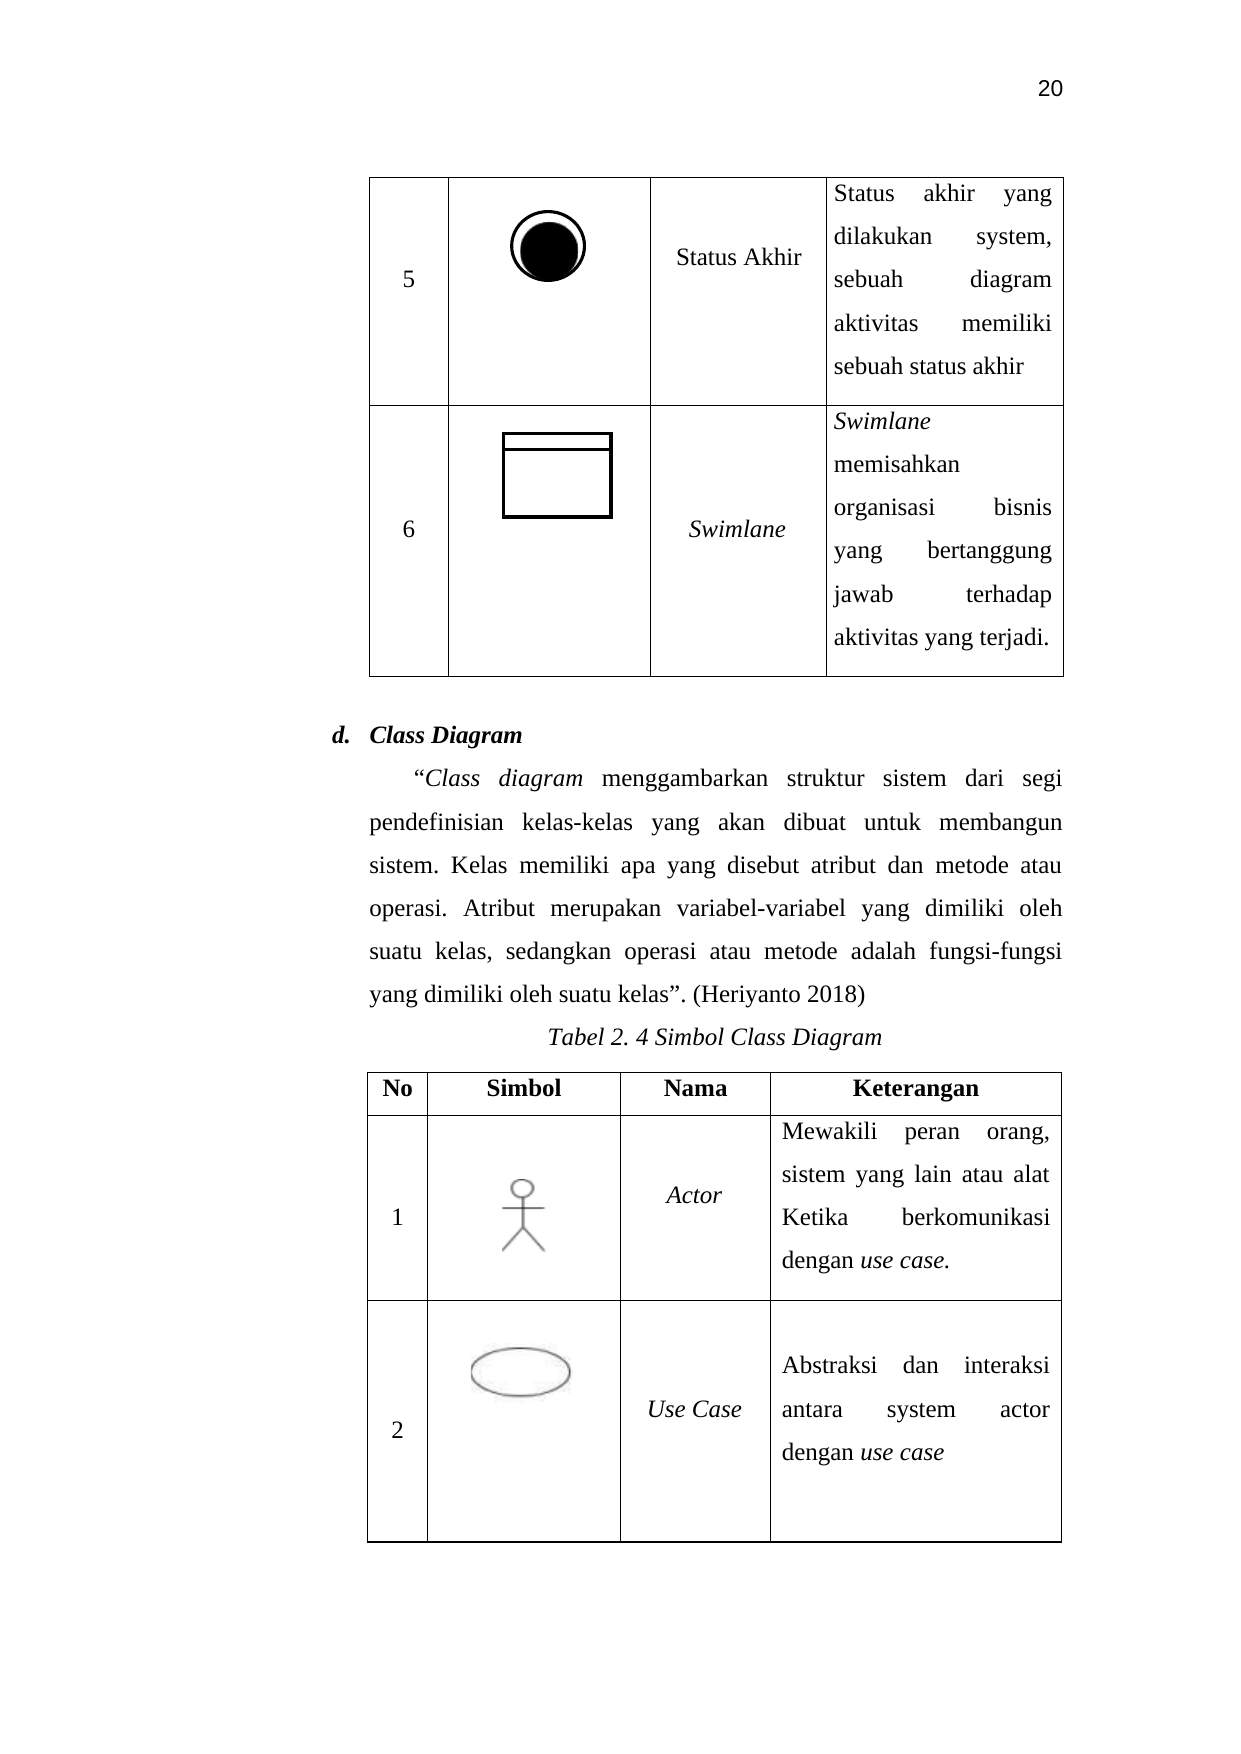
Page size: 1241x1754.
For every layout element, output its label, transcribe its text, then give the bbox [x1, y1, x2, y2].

table_cell Status akhir yang dilakukan system, sebuah diagram aktivitas memiliki sebuah status akhir [827, 178, 1063, 405]
text Tabel 2. 4 Simbol Class Diagram [369, 1022, 1063, 1051]
list Class Diagram [332, 720, 1063, 749]
table_cell Abstraksi dan interaksi antara system actor dengan use case [771, 1301, 1061, 1541]
table_header Simbol [428, 1073, 620, 1115]
table_cell Use Case [621, 1301, 770, 1541]
table_cell Swimlane memisahkan organisasi bisnis yang bertanggung jawab terhadap aktivitas yang terjadi. [827, 406, 1063, 676]
table_header Nama [621, 1073, 770, 1115]
table_cell 5 [370, 178, 448, 405]
table_cell Status Akhir [651, 178, 826, 405]
table_cell 6 [370, 406, 448, 676]
table_cell Mewakili peran orang, sistem yang lain atau alat Ketika berkomunikasi dengan use case. [771, 1116, 1061, 1299]
table_cell [449, 406, 650, 676]
table_cell 2 [368, 1301, 427, 1541]
text “Class diagram menggambarkan struktur sistem dari segi pendefinisian kelas-kelas yang akan dibuat untuk membangun sistem. Kelas memiliki apa yang disebut atribut dan metode atau operasi. Atribut merupakan variabel-variabel yang dimiliki oleh suatu kelas, sedangkan operasi atau metode adalah fungsi-fungsi yang dimiliki oleh suatu kelas”. (Heriyanto 2018) [369, 763, 1063, 1008]
picture [502, 1179, 546, 1252]
table_header Keterangan [771, 1073, 1061, 1115]
table_cell Swimlane [651, 406, 826, 676]
table_cell [428, 1301, 620, 1541]
table_cell 1 [368, 1116, 427, 1299]
table_cell [449, 178, 650, 405]
picture [561, 269, 579, 281]
table_cell Actor [621, 1116, 770, 1299]
picture [520, 272, 536, 281]
table_cell [428, 1116, 620, 1299]
table_header No [368, 1073, 427, 1115]
picture [470, 1343, 577, 1403]
picture [520, 221, 579, 278]
